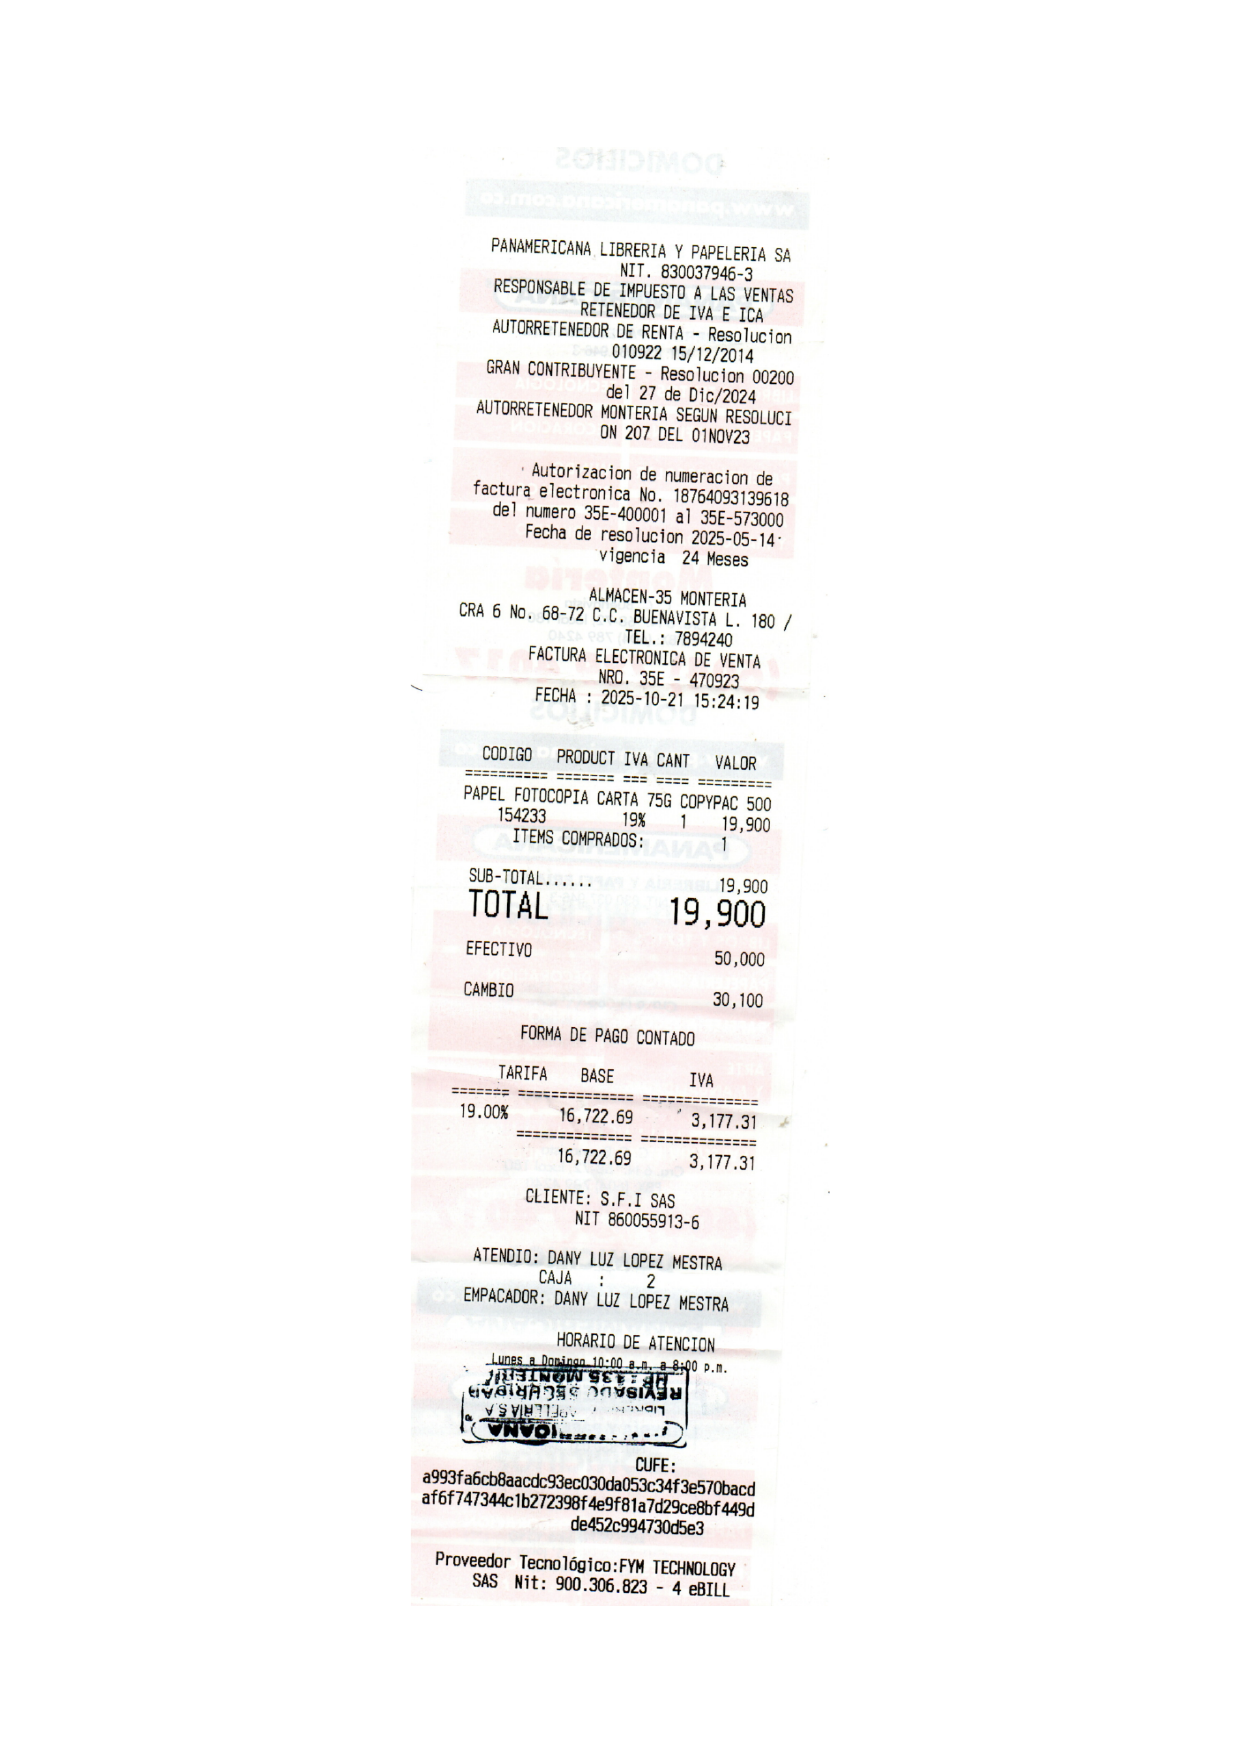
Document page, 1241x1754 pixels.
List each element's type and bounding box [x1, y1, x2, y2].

picture [410, 147, 830, 1606]
